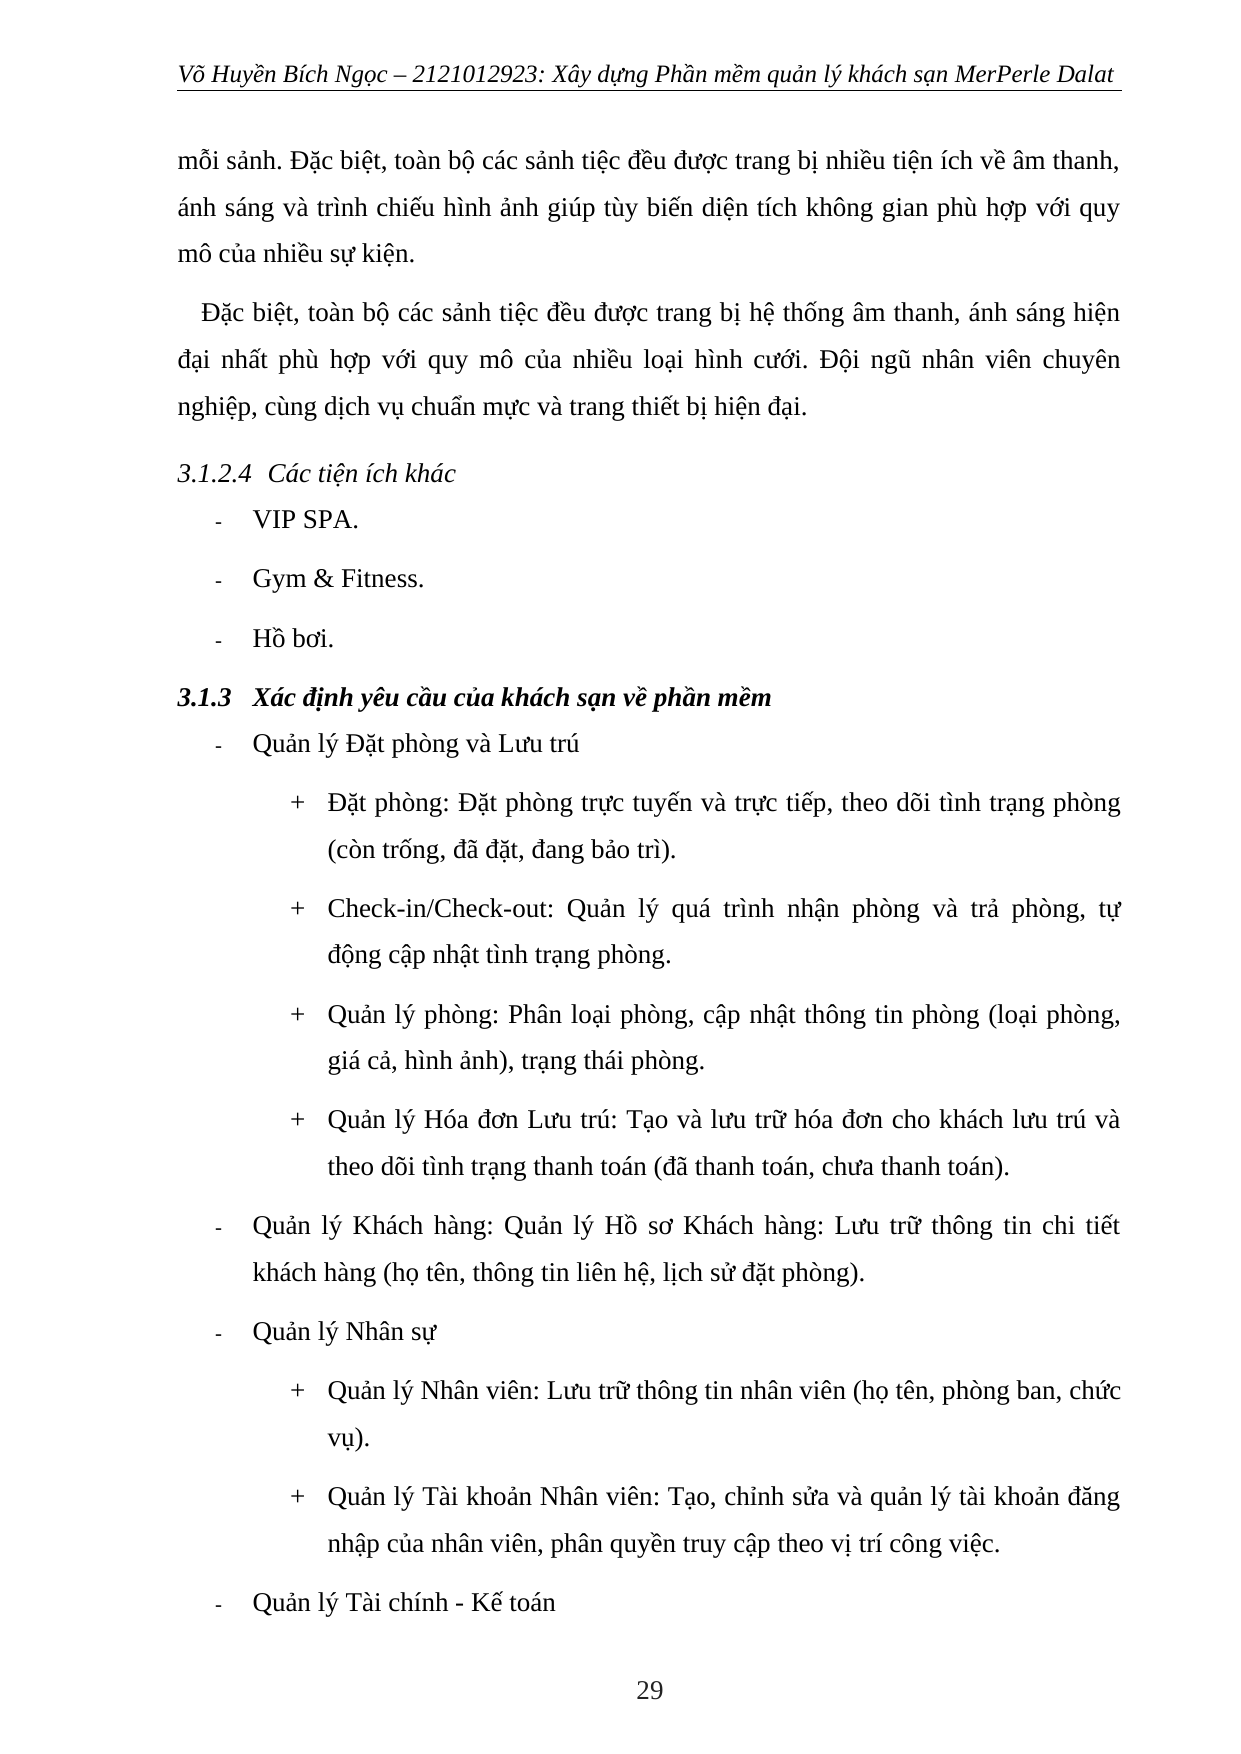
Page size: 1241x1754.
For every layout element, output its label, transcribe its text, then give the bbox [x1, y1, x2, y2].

list Quản lý Hóa đơn Lưu trú: Tạo và lưu trữ hóa đơn cho khách lưu trú và theo dõi tình trạng thanh toán (đã thanh toán, chưa thanh toán). [290, 1104, 1122, 1181]
list Quản lý Tài chính - Kế toán [215, 1586, 1122, 1617]
list Quản lý phòng: Phân loại phòng, cập nhật thông tin phòng (loại phòng, giá cả, hình ảnh), trạng thái phòng. [290, 998, 1122, 1076]
text Đặc biệt, toàn bộ các sảnh tiệc đều được trang bị hệ thống âm thanh, ánh sáng hiện đại nhất phù hợp với quy mô của nhiều loại hình cưới. Đội ngũ nhân viên chuyên nghiệp, cùng dịch vụ chuẩn mực và trang thiết bị hiện đại. [177, 297, 1122, 421]
list Quản lý Khách hàng: Quản lý Hồ sơ Khách hàng: Lưu trữ thông tin chi tiết khách hàng (họ tên, thông tin liên hệ, lịch sử đặt phòng). [215, 1209, 1122, 1287]
list Hồ bơi. [215, 622, 1122, 653]
list Gym & Fitness. [215, 563, 1122, 594]
subtitle Xác định yêu cầu của khách sạn về phần mềm [177, 681, 1122, 712]
list Quản lý Nhân viên: Lưu trữ thông tin nhân viên (họ tên, phòng ban, chức vụ). [290, 1374, 1122, 1452]
list Check-in/Check-out: Quản lý quá trình nhận phòng và trả phòng, tự động cập nhật tình trạng phòng. [290, 892, 1122, 970]
list VIP SPA. [215, 503, 1122, 534]
list Quản lý Tài khoản Nhân viên: Tạo, chỉnh sửa và quản lý tài khoản đăng nhập của nhân viên, phân quyền truy cập theo vị trí công việc. [290, 1480, 1122, 1558]
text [177, 144, 1122, 268]
list Quản lý Nhân sự [215, 1315, 1122, 1346]
subtitle Các tiện ích khác [177, 457, 1122, 488]
list Đặt phòng: Đặt phòng trực tuyến và trực tiếp, theo dõi tình trạng phòng (còn trống, đã đặt, đang bảo trì). [290, 786, 1122, 864]
list Quản lý Đặt phòng và Lưu trú [215, 727, 1122, 758]
